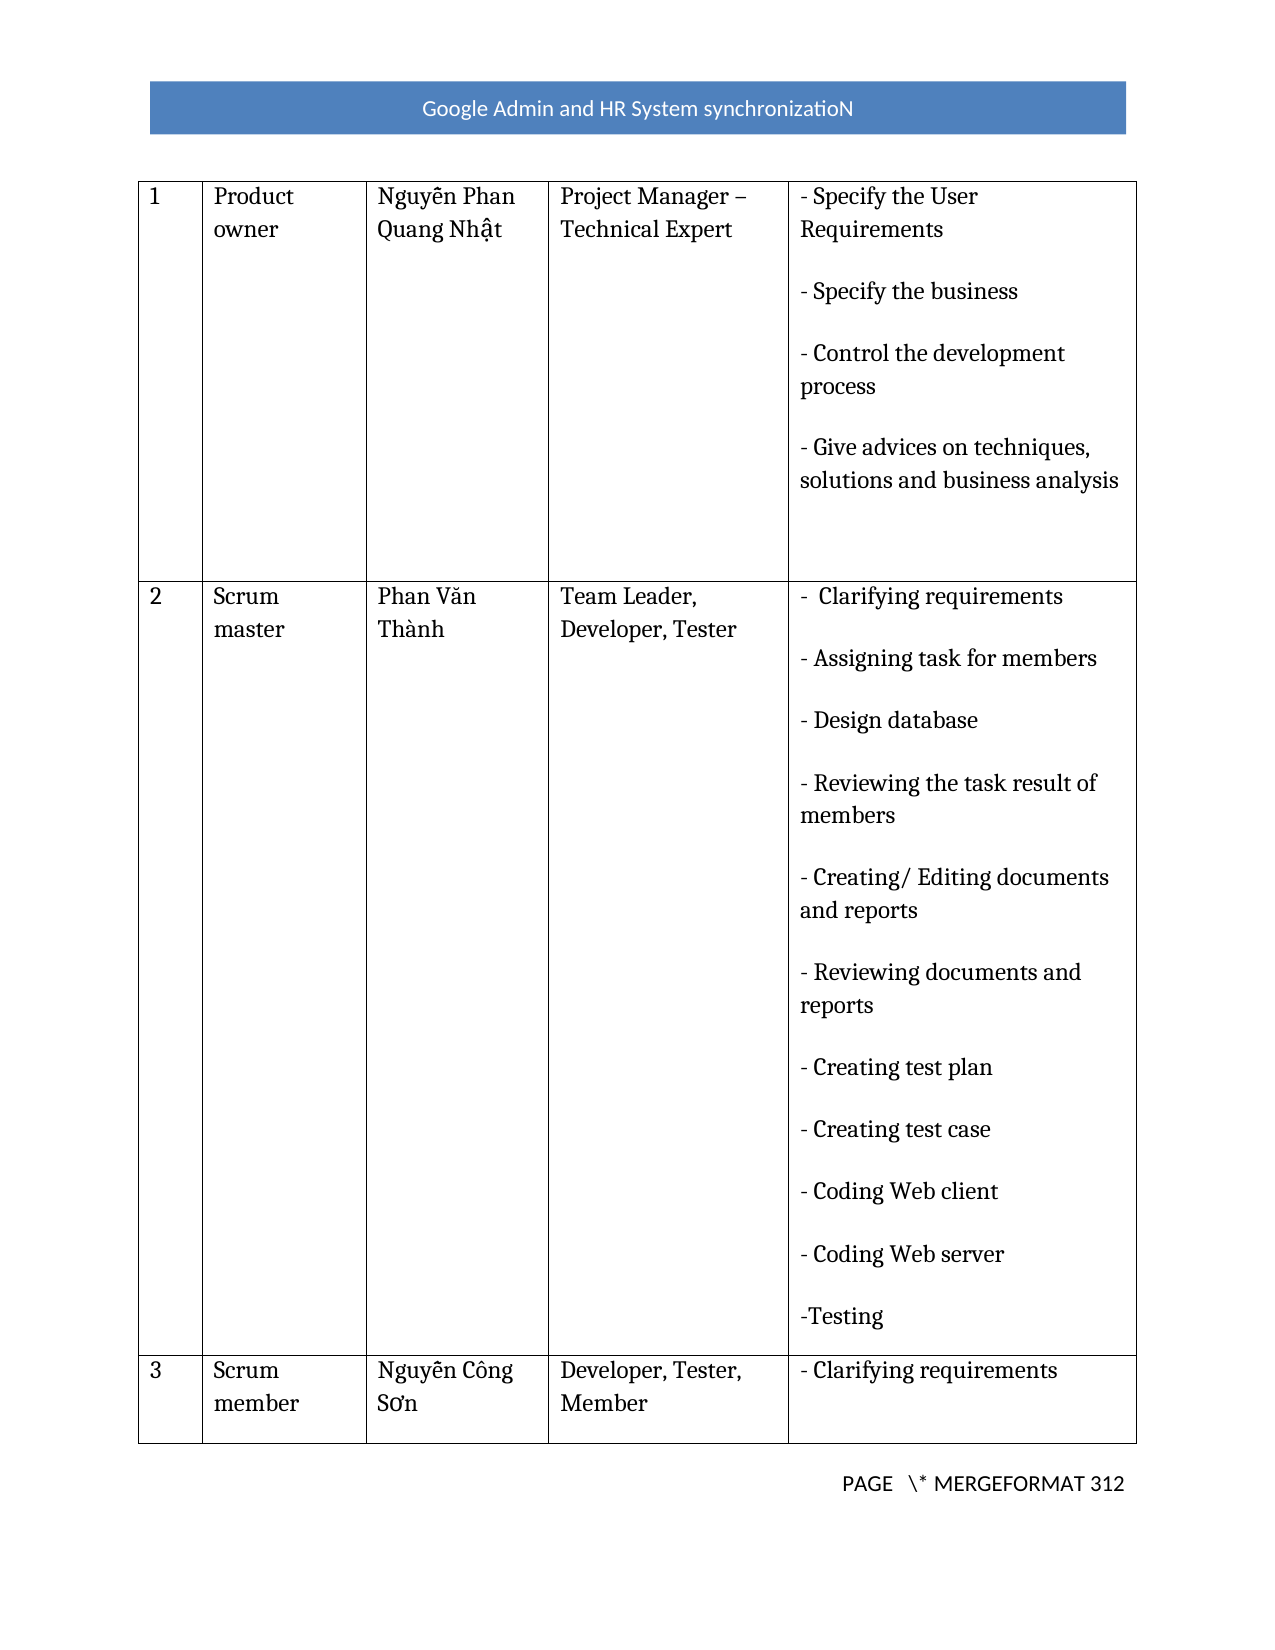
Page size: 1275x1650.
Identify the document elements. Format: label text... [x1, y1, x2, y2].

table_cell - Clarifying requirements - Assigning task for members - Design database - Reviewing the task result of members - Creating/ Editing documents and reports - Reviewing documents and reports - Creating test plan - Creating test case - Coding Web client - Coding Web server -Testing [789, 582, 1136, 1355]
table_cell 2 [139, 582, 202, 1355]
table_cell Project Manager – Technical Expert [549, 182, 788, 581]
table_cell Phan Văn Thành [367, 582, 548, 1355]
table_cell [549, 1356, 788, 1443]
table_cell Product owner [203, 182, 366, 581]
table_cell - Specify the User Requirements - Specify the business - Control the development process - Give advices on techniques, solutions and business analysis [789, 182, 1136, 581]
table_cell Scrum master [203, 582, 366, 1355]
table_cell 3 [139, 1356, 202, 1443]
table_cell 1 [139, 182, 202, 581]
table_cell Scrum member [203, 1356, 366, 1443]
table_cell Team Leader, Developer, Tester [549, 582, 788, 1355]
table_cell Nguyễn Công Sơn [367, 1356, 548, 1443]
table_cell Nguyễn Phan Quang Nhật [367, 182, 548, 581]
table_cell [789, 1356, 1136, 1443]
